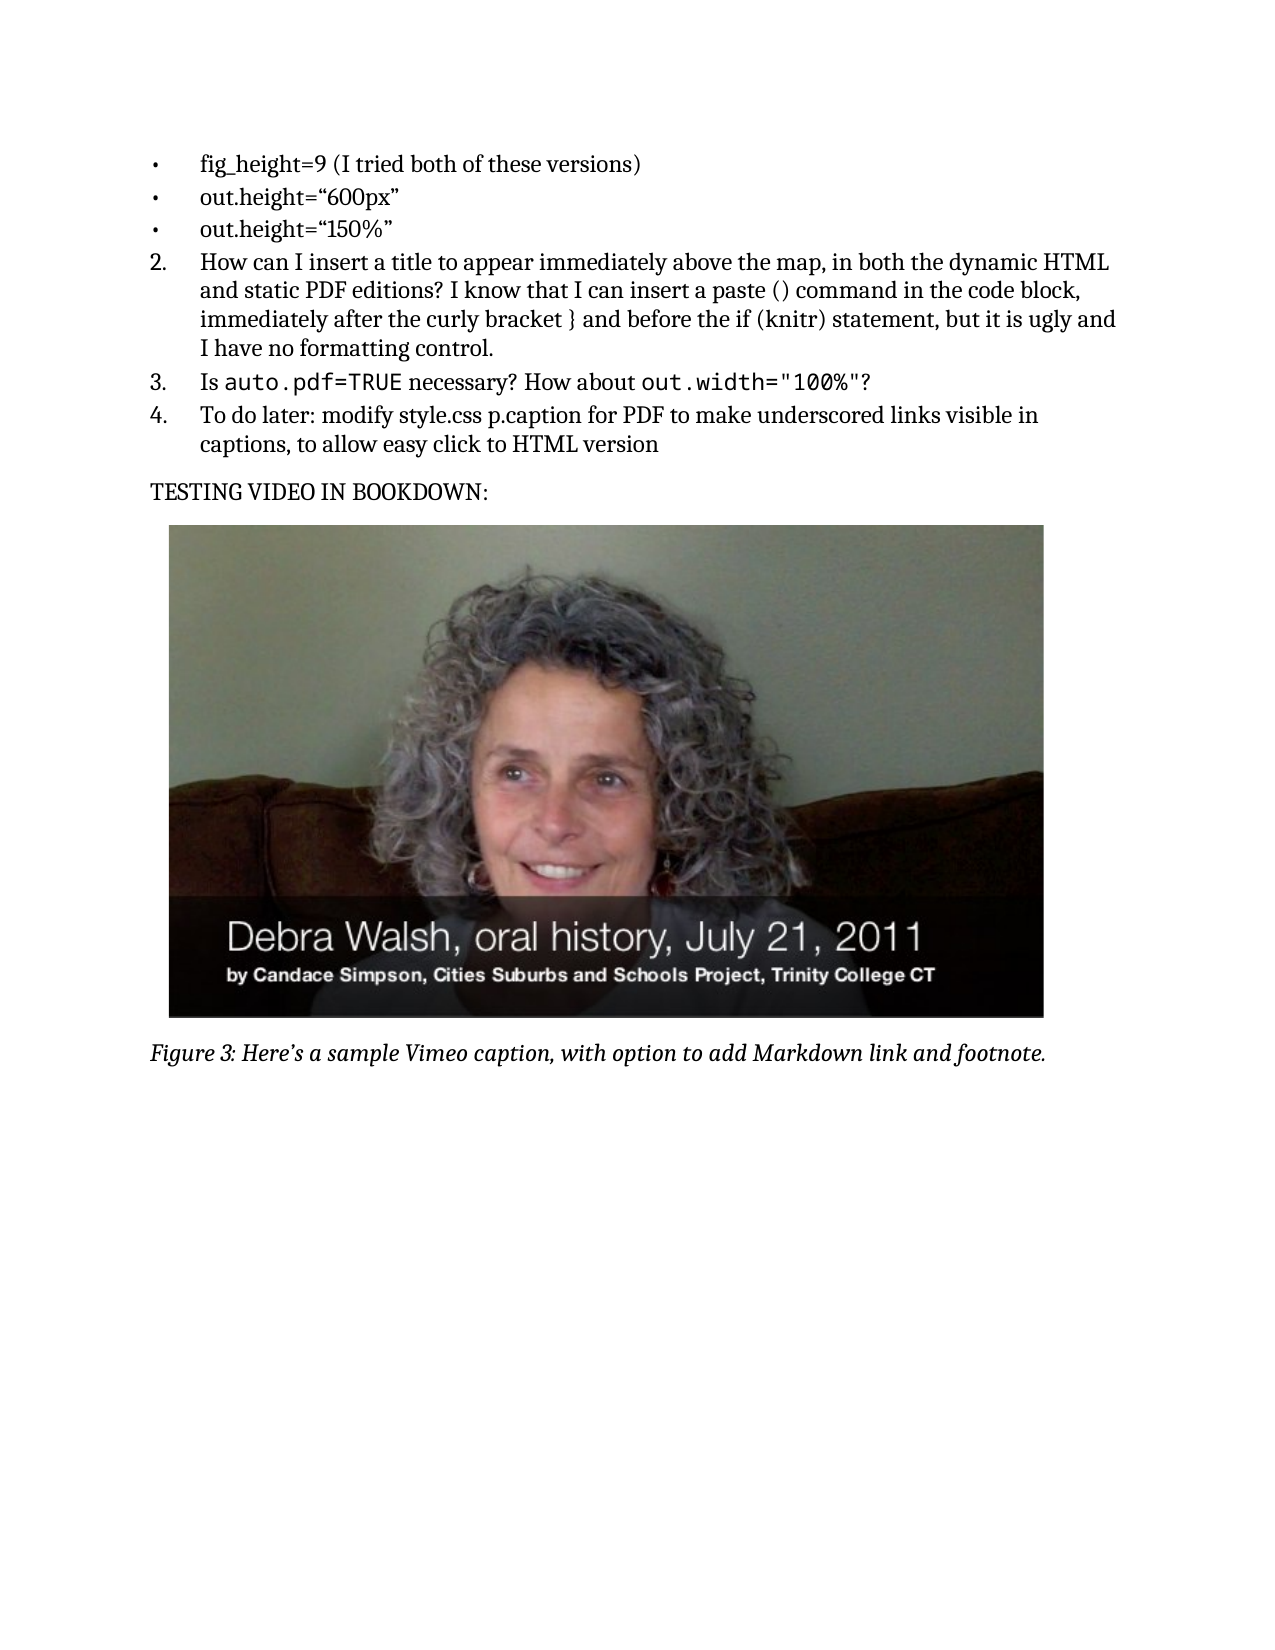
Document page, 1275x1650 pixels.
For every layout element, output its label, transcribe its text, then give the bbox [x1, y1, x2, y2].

list out.height=“600px” [150, 182, 1125, 211]
list Is auto.pdf=TRUE necessary? How about out.width="100%"? [150, 366, 1125, 397]
list out.height=“150%” [150, 215, 1125, 244]
list How can I insert a title to appear immediately above the map, in both the dynamic HTML and static PDF editions? I know that I can insert a paste () command in the code block, immediately after the curly bracket } and before the if (knitr) statement, but it is ugly and I have no formatting control. [150, 247, 1125, 362]
picture [168, 525, 1044, 1018]
list To do later: modify style.css p.caption for PDF to make underscored links visible in captions, to allow easy click to HTML version [150, 401, 1125, 459]
list fig_height=9 (I tried both of these versions) [150, 150, 1125, 179]
text Figure 3: Here’s a sample Vimeo caption, with option to add Markdown link and footnote. [150, 1038, 1125, 1067]
text TESTING VIDEO IN BOOKDOWN: [150, 477, 1125, 506]
